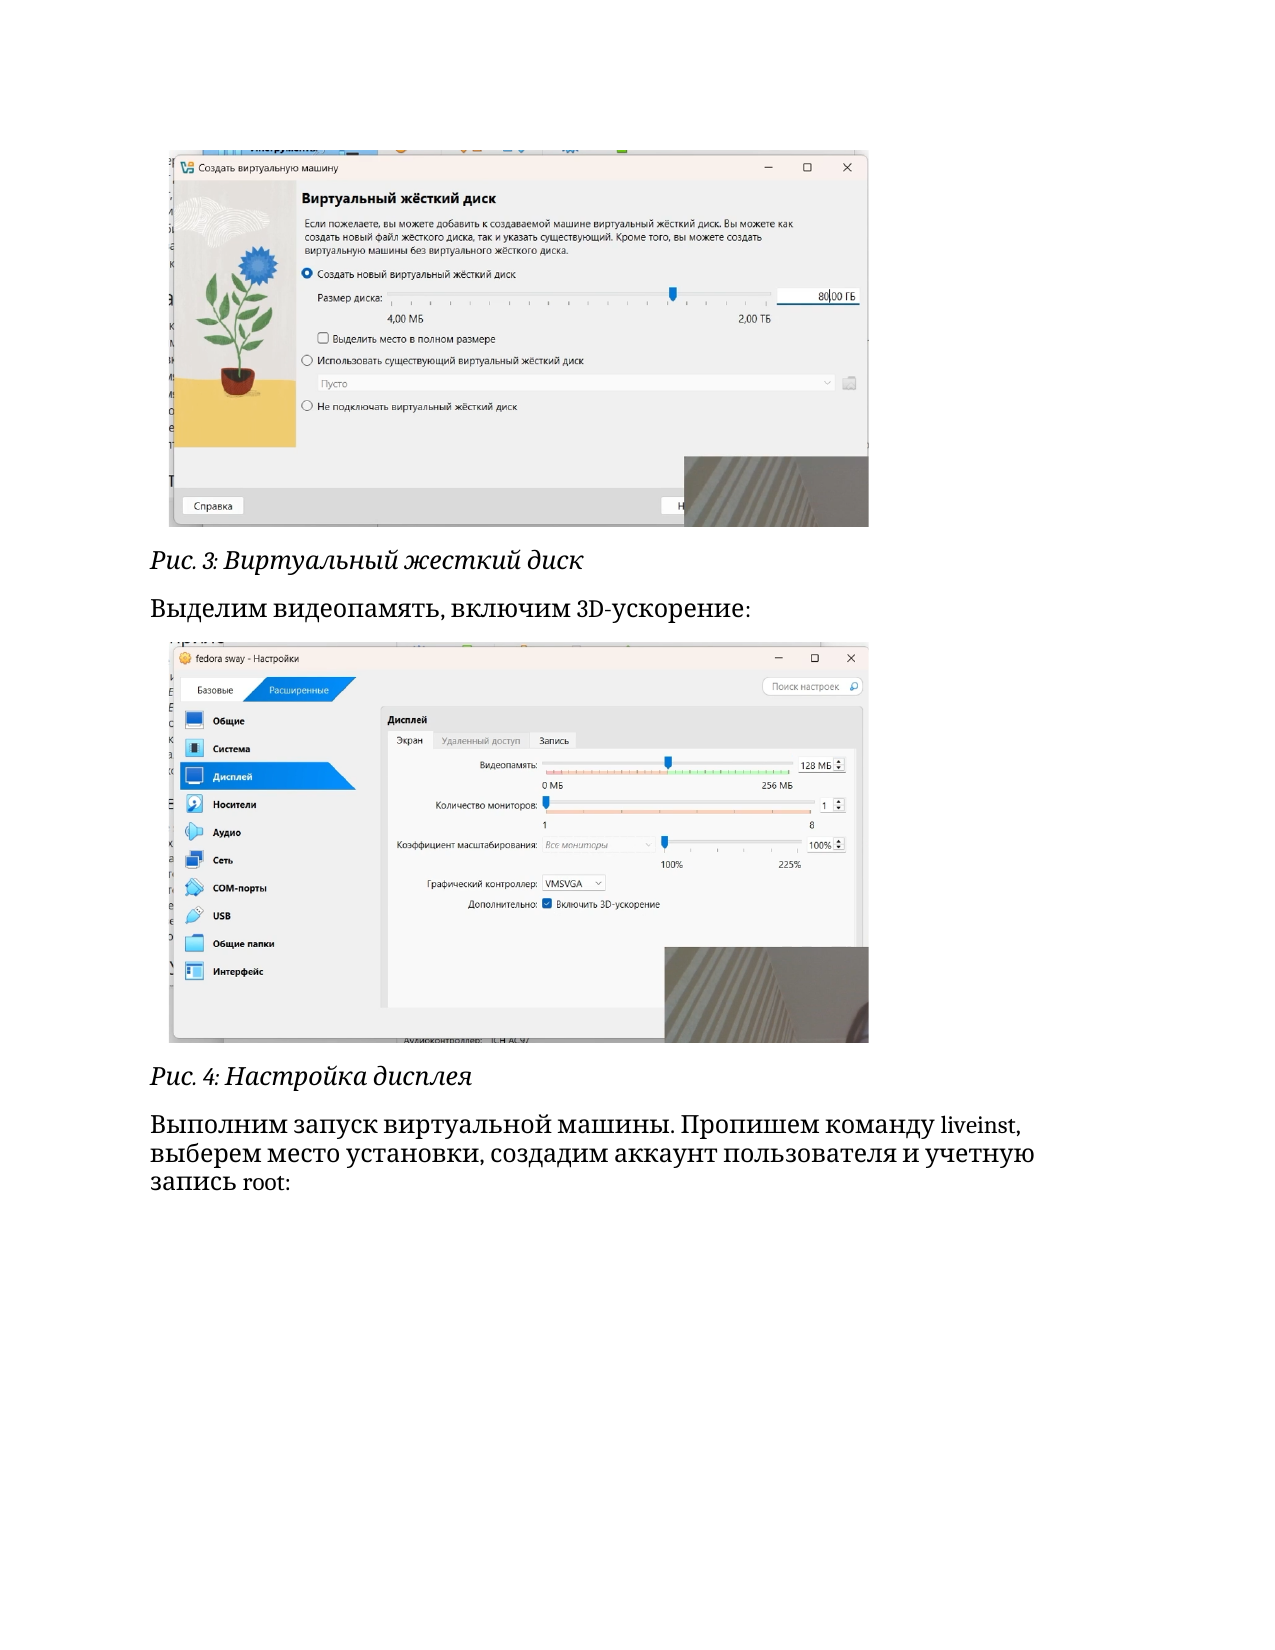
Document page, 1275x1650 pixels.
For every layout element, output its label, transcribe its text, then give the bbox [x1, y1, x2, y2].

picture [168, 150, 869, 527]
picture [168, 642, 869, 1043]
text Выполним запуск виртуальной машины. Пропишем команду liveinst, выберем место установки, создадим аккаунт пользователя и учетную запись root: [150, 1111, 1125, 1197]
text Рис. 4: Настройка дисплея [150, 1063, 1125, 1092]
text Выделим видеопамять, включим 3D-ускорение: [150, 595, 1125, 623]
text Рис. 3: Виртуальный жесткий диск [150, 547, 1125, 576]
